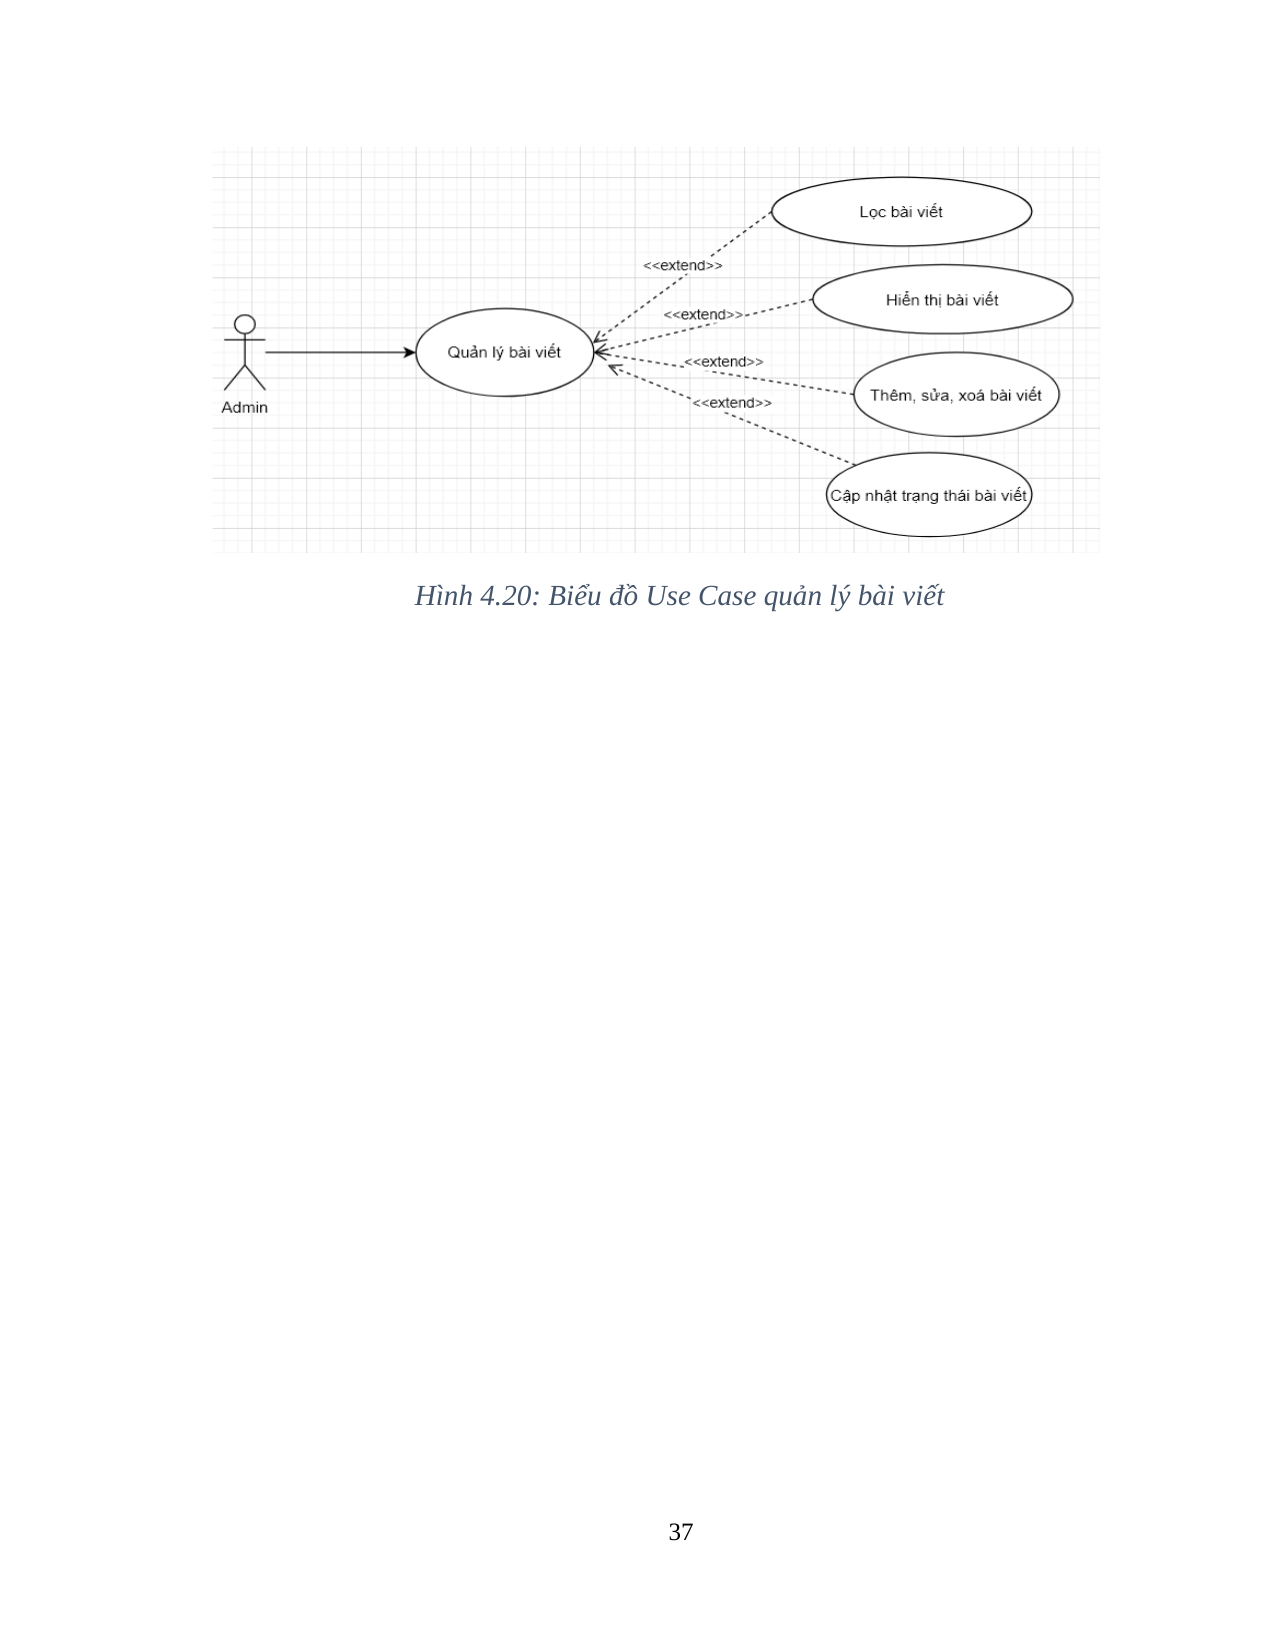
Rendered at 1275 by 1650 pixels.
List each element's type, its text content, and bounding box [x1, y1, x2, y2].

picture [212, 147, 1100, 553]
text Hình 4.20: Biểu đồ Use Case quản lý bài viết [175, 578, 1186, 611]
